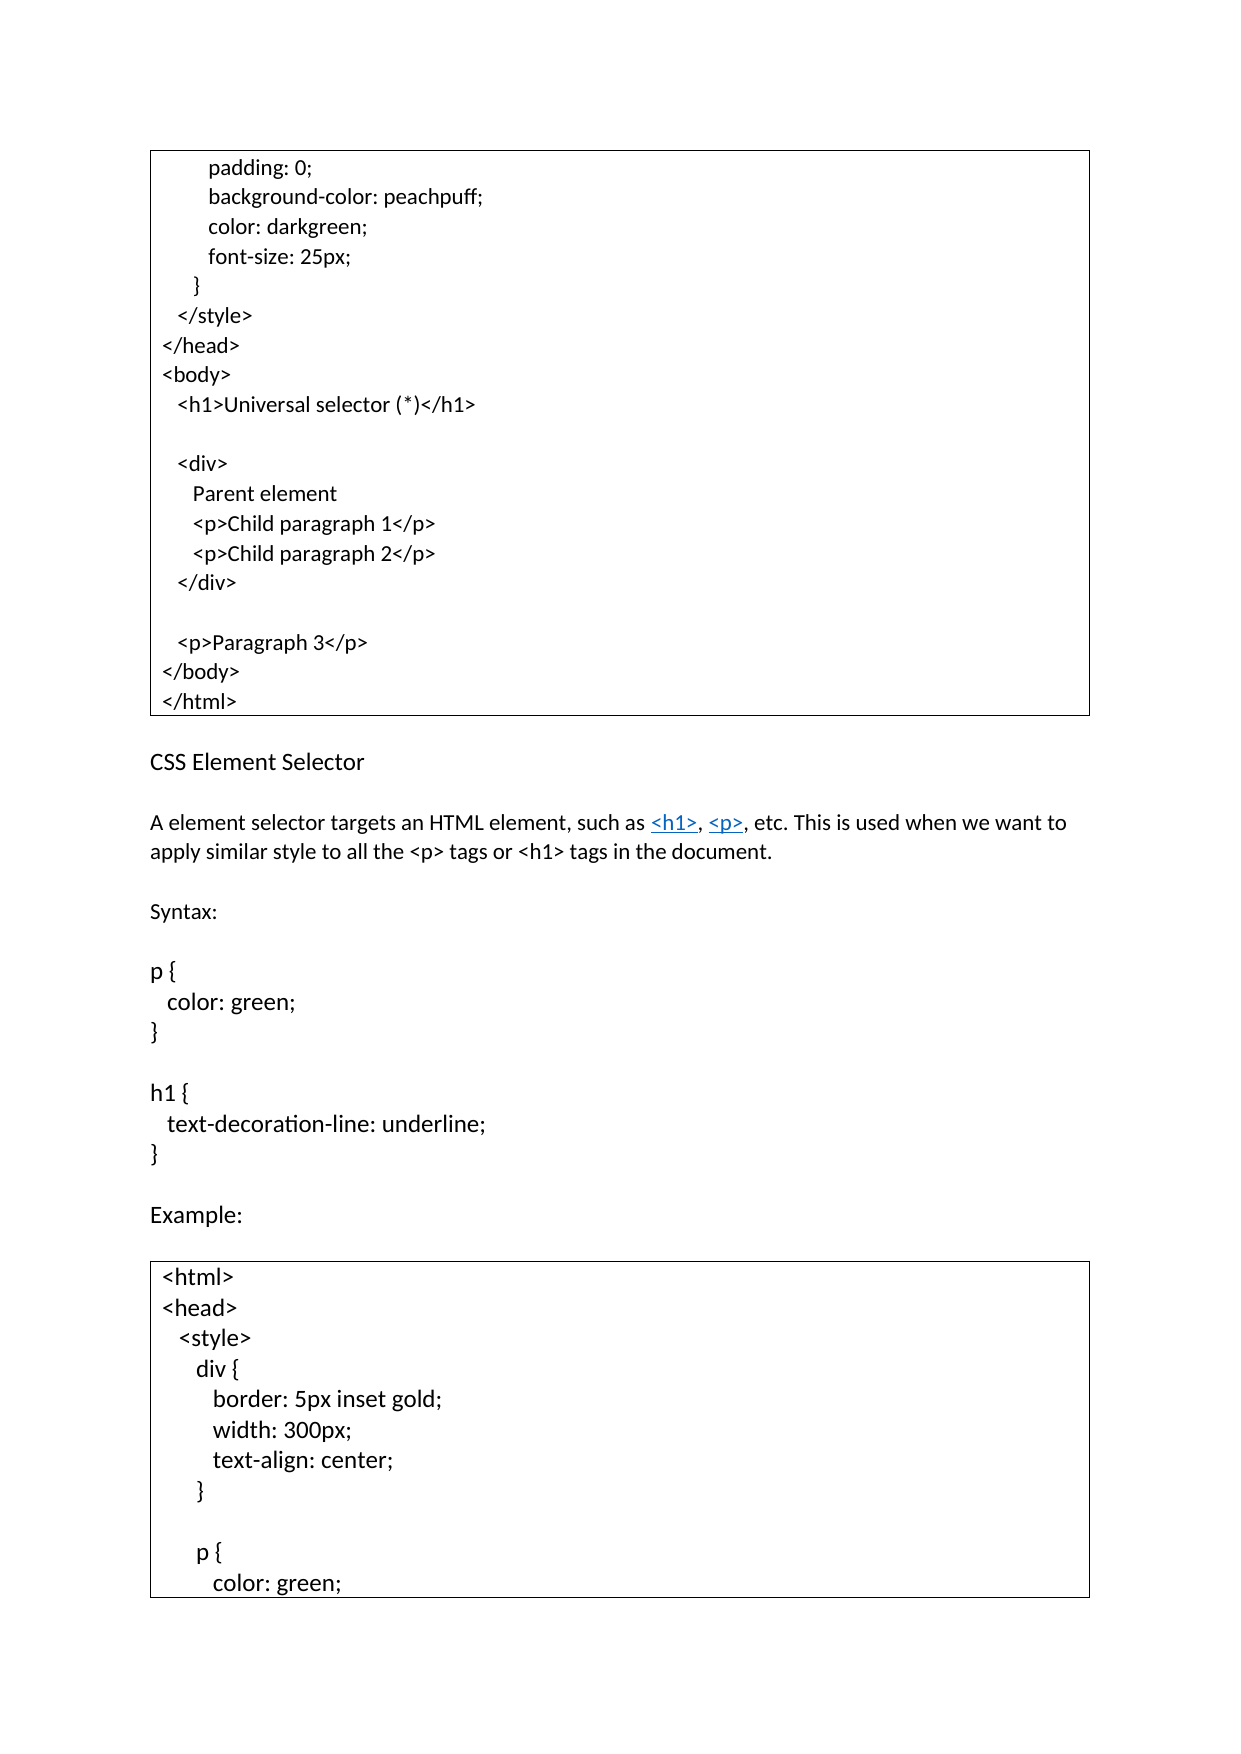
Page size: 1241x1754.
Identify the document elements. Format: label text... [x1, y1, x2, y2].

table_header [151, 1262, 1089, 1597]
text text-decoration-line: underline; [150, 1108, 1090, 1138]
text Example: [150, 1199, 1090, 1230]
text } [150, 1016, 1090, 1047]
text h1 { [150, 1077, 1090, 1108]
text Syntax: [150, 895, 1090, 925]
text p { [150, 955, 1090, 986]
text CSS Element Selector [150, 746, 1090, 776]
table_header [151, 151, 1089, 715]
text A element selector targets an HTML element, such as <h1>, <p>, etc. This is used when we want to apply similar style to all the <p> tags or <h1> tags in the document. [150, 806, 1090, 865]
text color: green; [150, 986, 1090, 1016]
text } [150, 1138, 1090, 1199]
